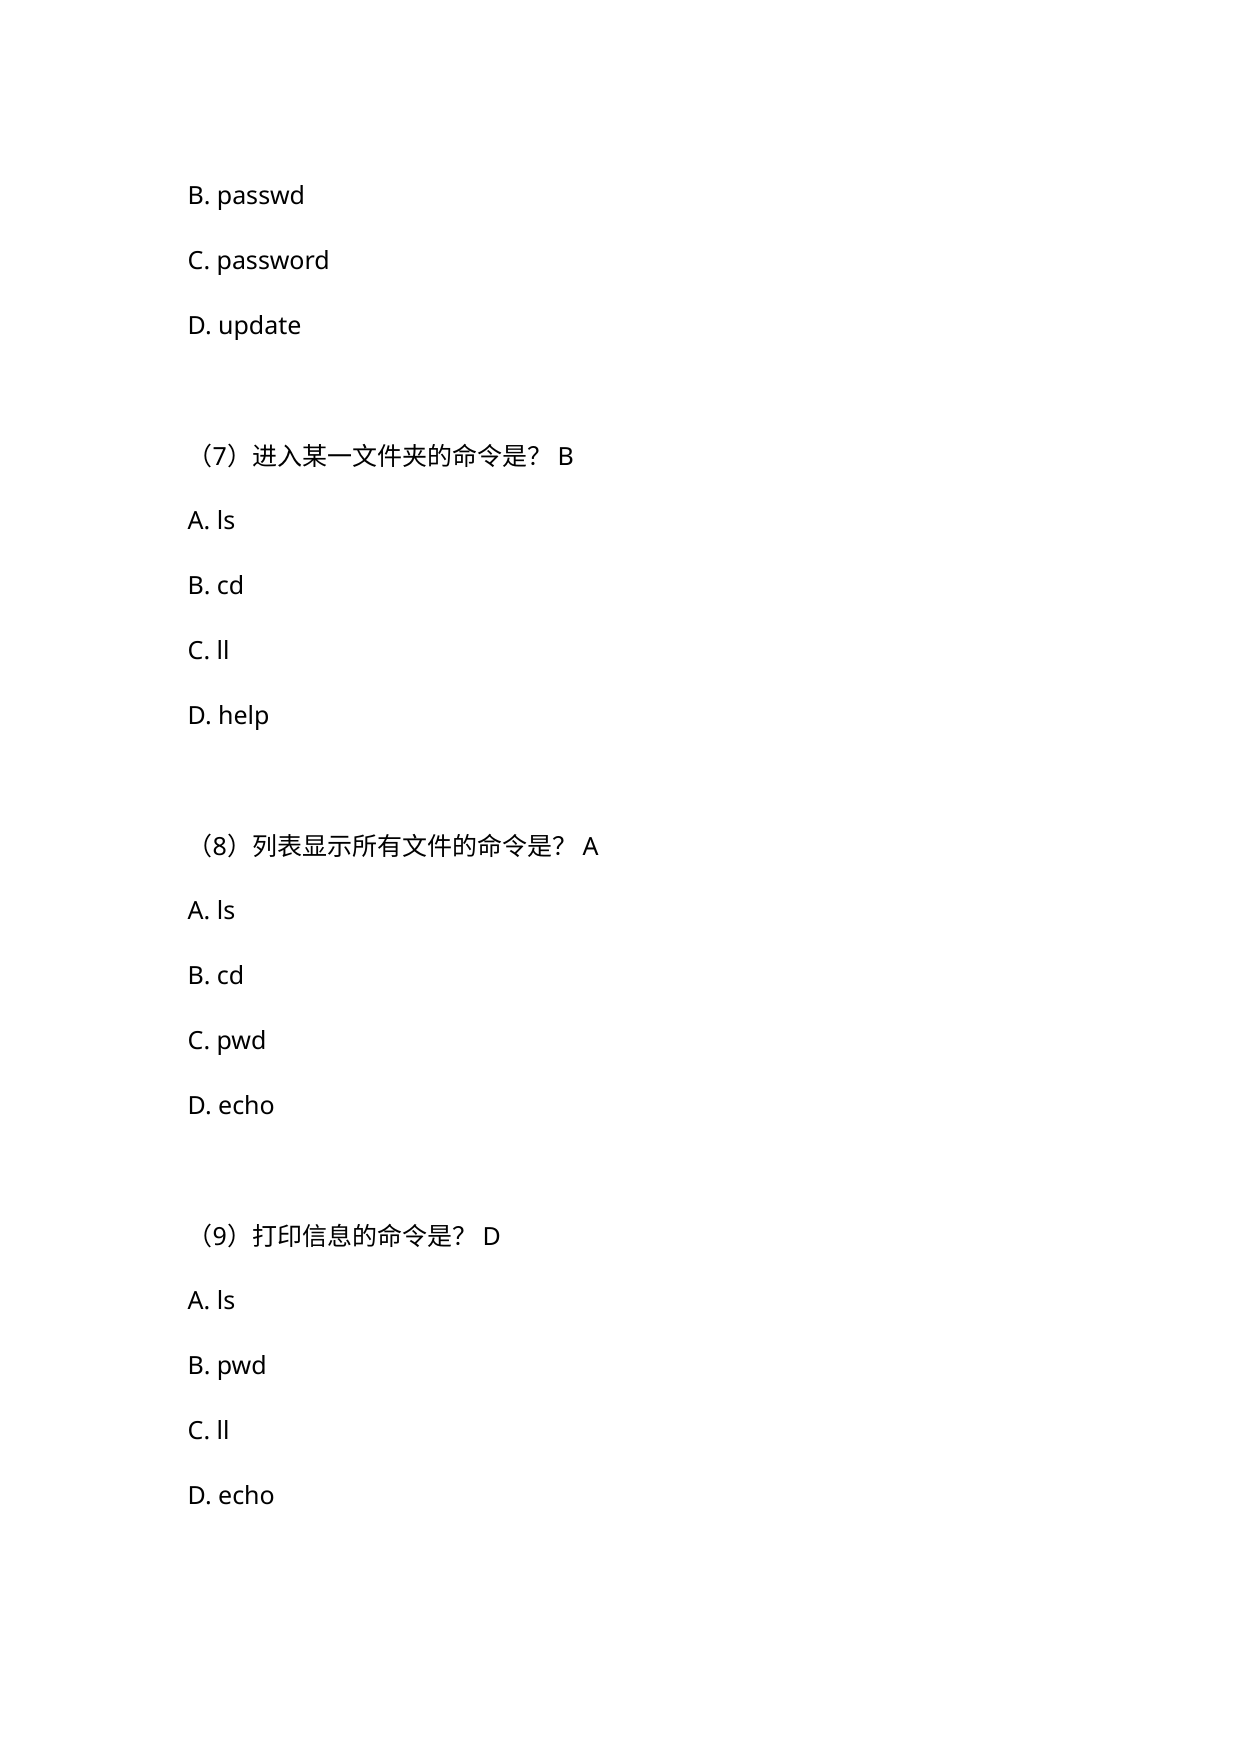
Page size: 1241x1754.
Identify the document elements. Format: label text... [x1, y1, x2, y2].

text A. ls [187, 1267, 1053, 1332]
text D. help [187, 682, 1053, 747]
text （9）打印信息的命令是？ D [187, 1202, 1053, 1267]
text D. echo [187, 1462, 1053, 1527]
text C. ll [187, 617, 1053, 682]
text D. echo [187, 1072, 1053, 1137]
text A. ls [187, 487, 1053, 552]
text D. update [187, 292, 1053, 357]
text B. cd [187, 942, 1053, 1007]
text （7）进入某一文件夹的命令是？ B [187, 422, 1053, 487]
text （8）列表显示所有文件的命令是？ A [187, 812, 1053, 877]
text B. cd [187, 552, 1053, 617]
text B. pwd [187, 1332, 1053, 1397]
text A. ls [187, 877, 1053, 942]
text C. ll [187, 1397, 1053, 1462]
text C. pwd [187, 1007, 1053, 1072]
text B. passwd [187, 162, 1053, 227]
text C. password [187, 227, 1053, 292]
